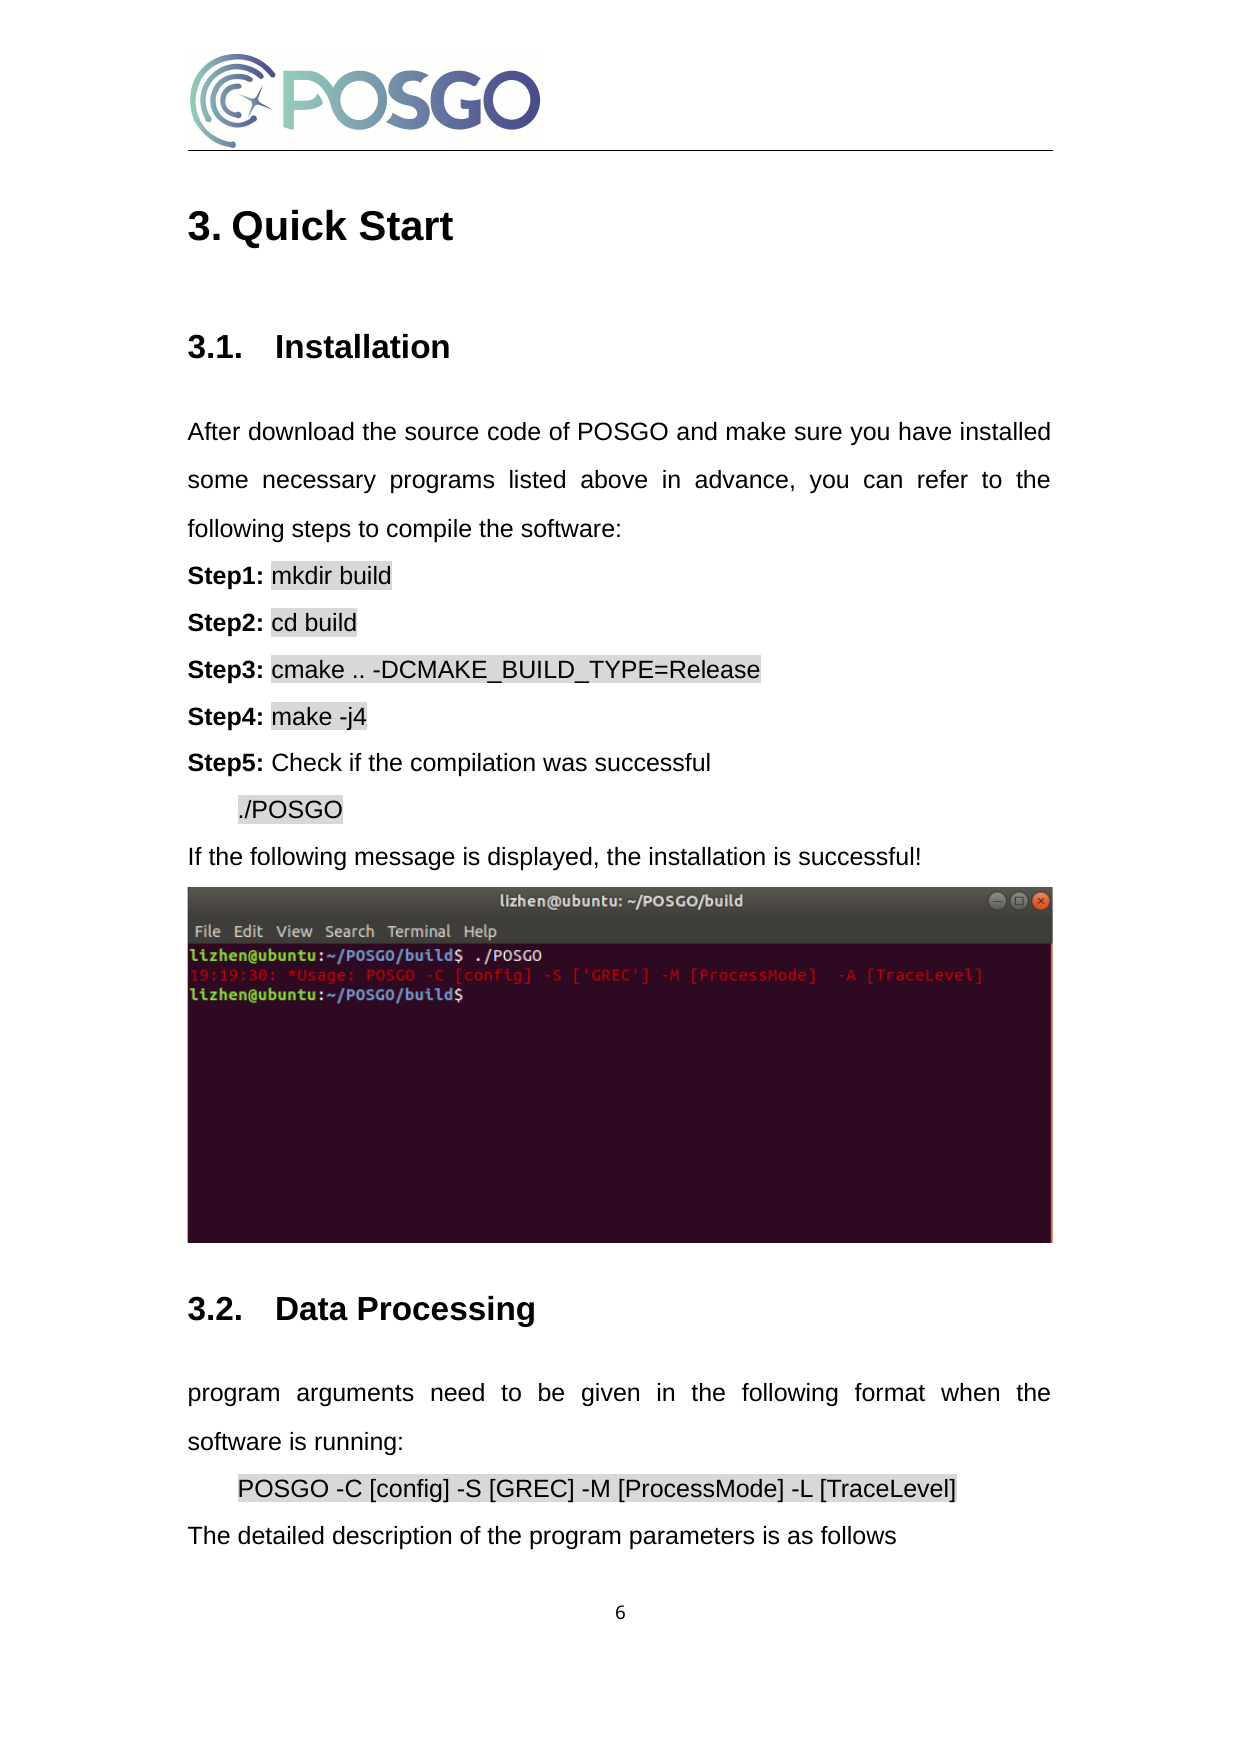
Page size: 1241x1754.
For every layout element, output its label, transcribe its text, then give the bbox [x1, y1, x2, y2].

text Step5: Check if the compilation was successful [187, 747, 1053, 779]
text Step2: cd build [187, 606, 1053, 638]
subtitle Quick Start [187, 193, 1053, 258]
text If the following message is displayed, the installation is successful! [187, 840, 1053, 873]
picture [187, 53, 542, 148]
text POSGO -C [config] -S [GREC] -M [ProcessMode] -L [TraceLevel] [187, 1472, 1053, 1504]
text ./POSGO [187, 793, 1053, 826]
text Step4: make -j4 [187, 700, 1053, 732]
text The detailed description of the program parameters is as follows [187, 1519, 1053, 1551]
text Step3: cmake .. -DCMAKE_BUILD_TYPE=Release [187, 653, 1053, 685]
subtitle Data Processing [187, 1276, 1053, 1341]
text program arguments need to be given in the following format when the software is running: [187, 1376, 1053, 1457]
subtitle Installation [187, 314, 1053, 379]
text Step1: mkdir build [187, 559, 1053, 592]
text After download the source code of POSGO and make sure you have installed some necessary programs listed above in advance, you can refer to the following steps to compile the software: [187, 415, 1053, 545]
picture [187, 887, 1053, 1243]
